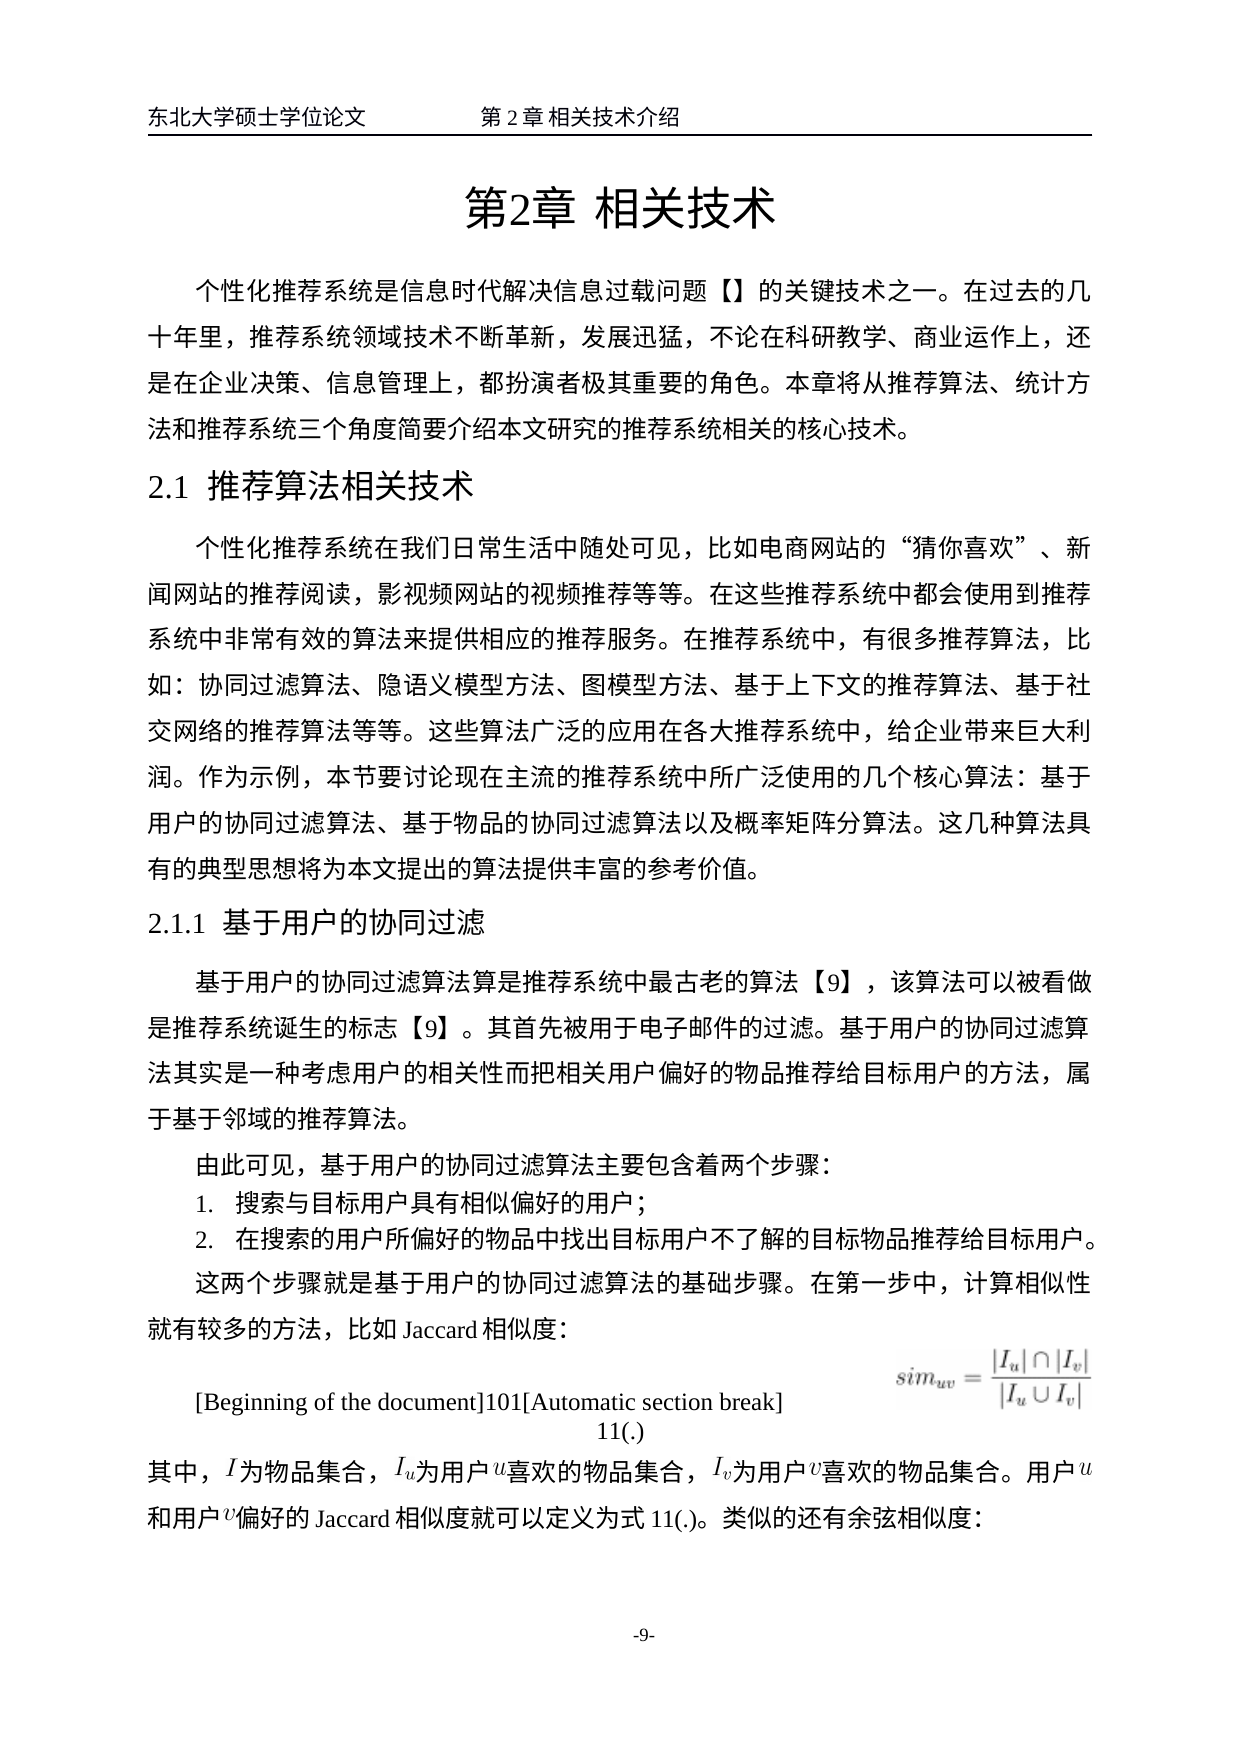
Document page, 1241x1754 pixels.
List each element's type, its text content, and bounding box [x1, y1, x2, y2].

text 个性化推荐系统在我们日常生活中随处可见，比如电商网站的“猜你喜欢”、新闻网站的推荐阅读，影视频网站的视频推荐等等。在这些推荐系统中都会使用到推荐系统中非常有效的算法来提供相应的推荐服务。在推荐系统中，有很多推荐算法，比如：协同过滤算法、隐语义模型方法、图模型方法、基于上下文的推荐算法、基于社交网络的推荐算法等等。这些算法广泛的应用在各大推荐系统中，给企业带来巨大利润。作为示例，本节要讨论现在主流的推荐系统中所广泛使用的几个核心算法：基于用户的协同过滤算法、基于物品的协同过滤算法以及概率矩阵分算法。这几种算法具有的典型思想将为本文提出的算法提供丰富的参考价值。 [148, 521, 1092, 887]
subtitle 推荐算法相关技术 [148, 460, 1092, 508]
text 这两个步骤就是基于用户的协同过滤算法的基础步骤。在第一步中，计算相似性就有较多的方法，比如Jaccard相似度： [148, 1256, 1092, 1348]
text 由此可见，基于用户的协同过滤算法主要包含着两个步骤： [148, 1138, 1092, 1184]
text 基于用户的协同过滤算法算是推荐系统中最古老的算法【9】，该算法可以被看做是推荐系统诞生的标志【9】。其首先被用于电子邮件的过滤。基于用户的协同过滤算法其实是一种考虑用户的相关性而把相关用户偏好的物品推荐给目标用户的方法，属于基于邻域的推荐算法。 [148, 954, 1092, 1138]
subtitle 基于用户的协同过滤 [148, 900, 1092, 942]
text 个性化推荐系统是信息时代解决信息过载问题【】的关键技术之一。在过去的几十年里，推荐系统领域技术不断革新，发展迅猛，不论在科研教学、商业运作上，还是在企业决策、信息管理上，都扮演者极其重要的角色。本章将从推荐算法、统计方法和推荐系统三个角度简要介绍本文研究的推荐系统相关的核心技术。 [148, 264, 1092, 447]
list 在搜索的用户所偏好的物品中找出目标用户不了解的目标物品推荐给目标用户。 [148, 1220, 1092, 1256]
list 搜索与目标用户具有相似偏好的用户； [148, 1184, 1092, 1220]
subtitle 相关技术 [148, 173, 1092, 239]
